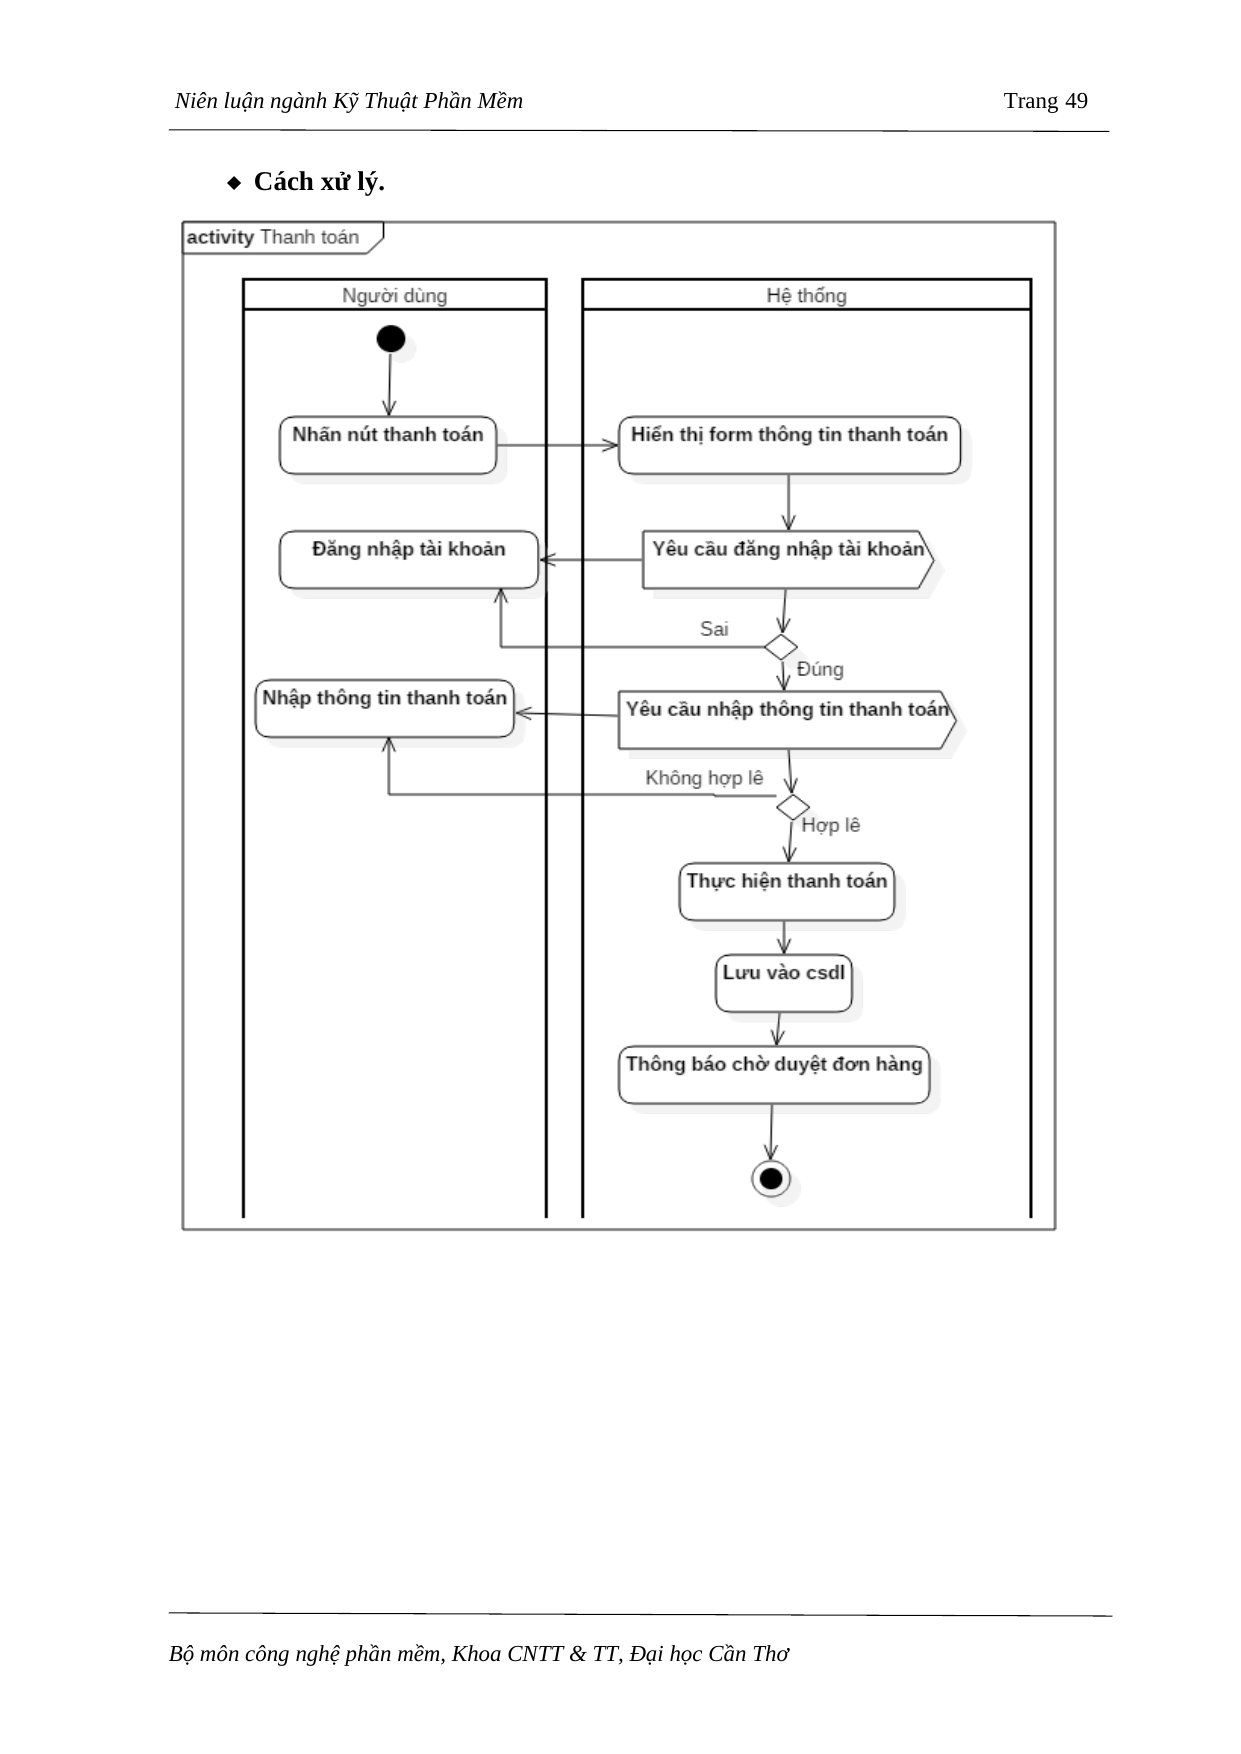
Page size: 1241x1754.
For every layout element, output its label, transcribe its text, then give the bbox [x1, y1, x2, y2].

subtitle Cách xử lý. [227, 165, 1115, 196]
picture [168, 208, 1116, 1287]
